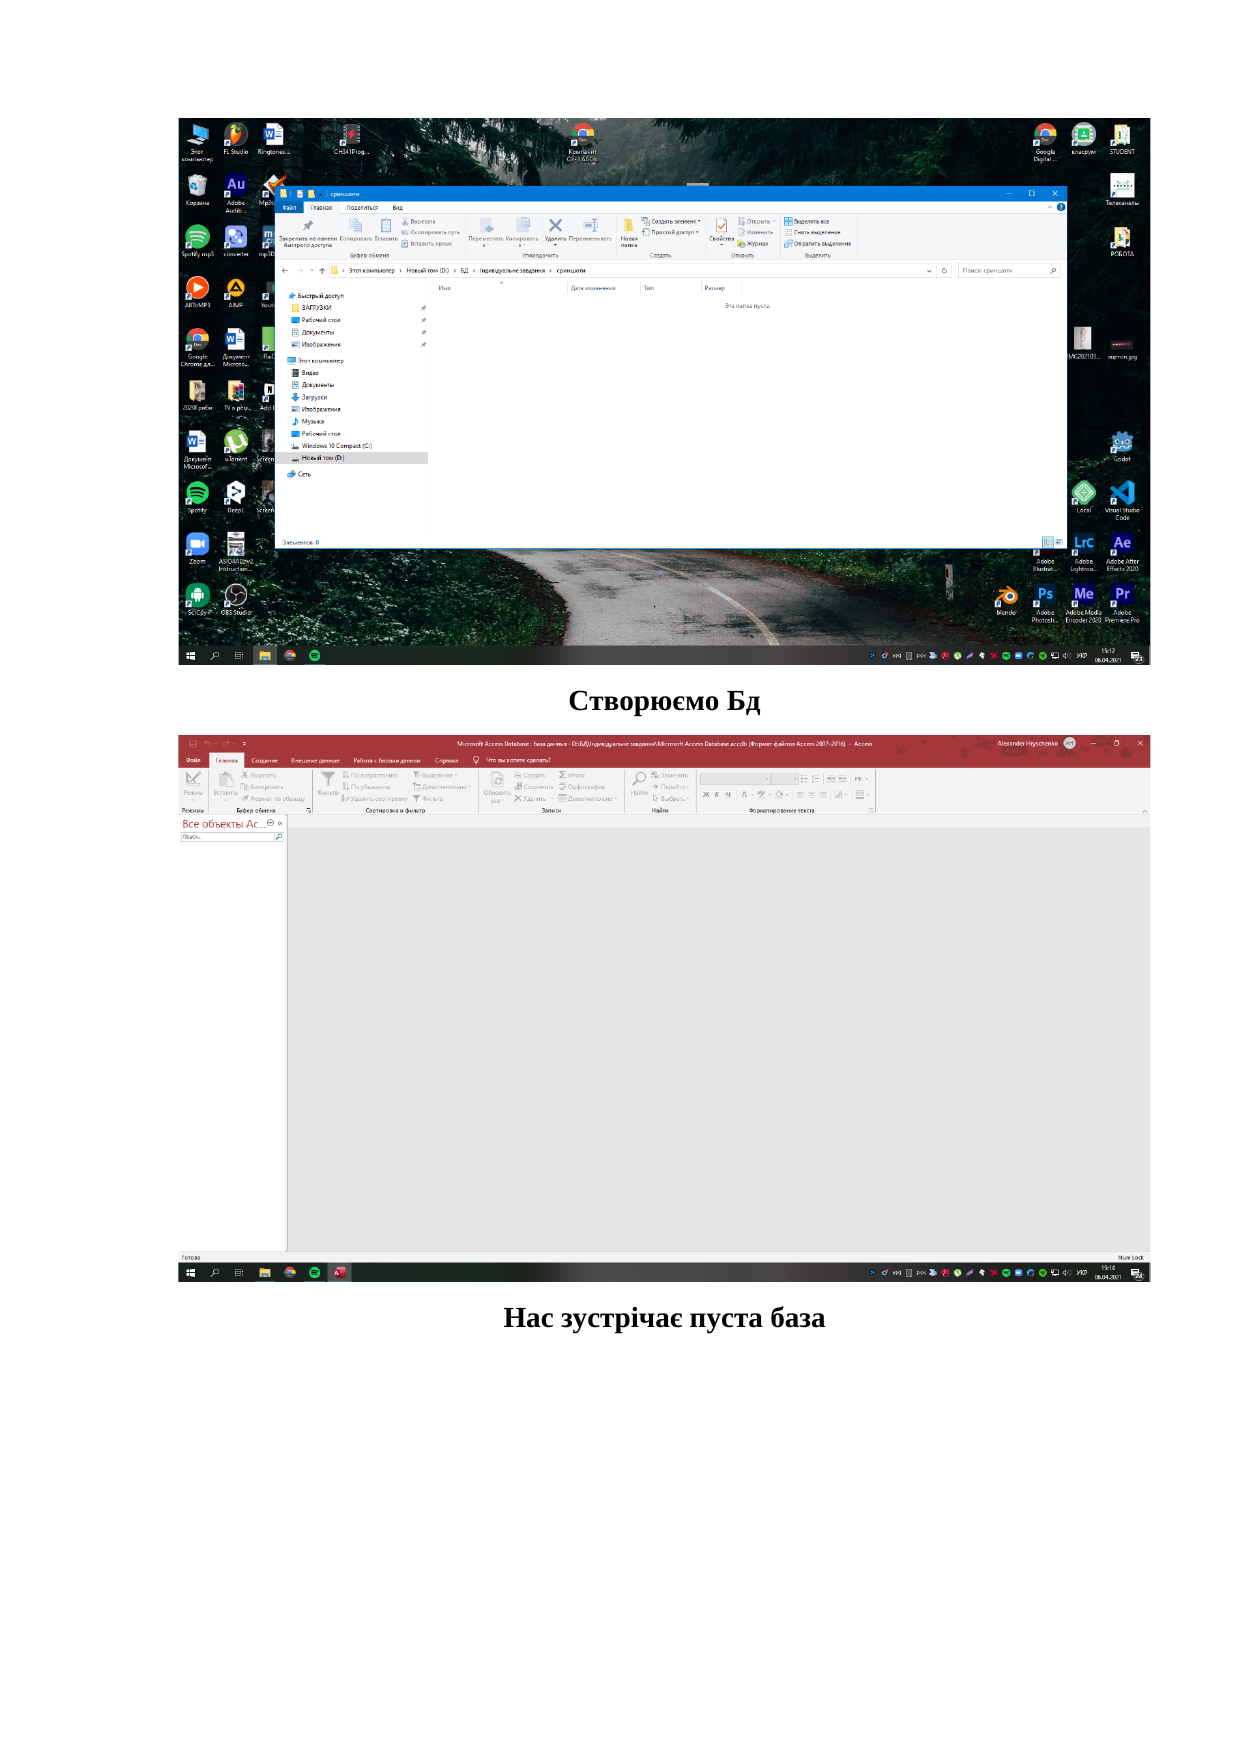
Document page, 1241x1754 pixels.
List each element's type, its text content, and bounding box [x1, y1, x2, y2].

text Створюємо Бд [177, 683, 1152, 717]
text Нас зустрічає пуста база [177, 1300, 1152, 1334]
picture [178, 735, 1151, 1282]
picture [178, 118, 1151, 665]
